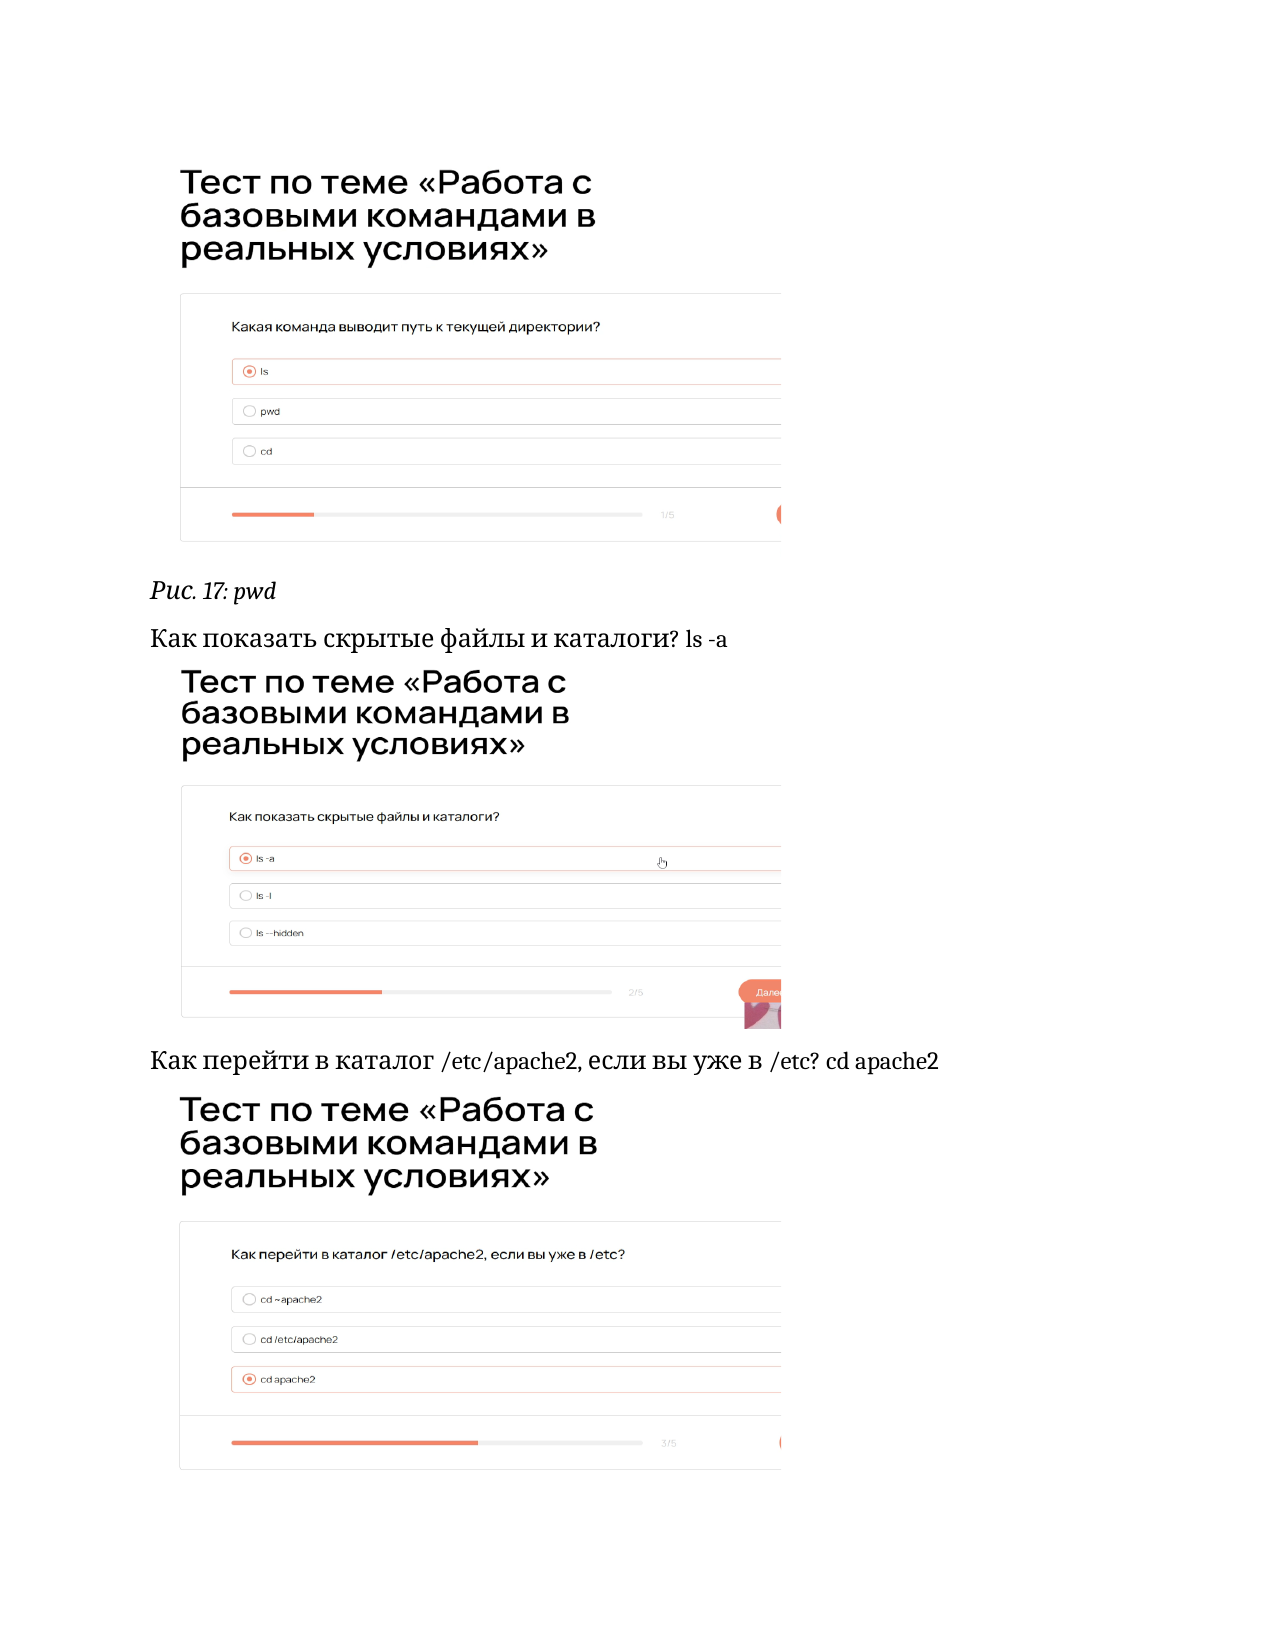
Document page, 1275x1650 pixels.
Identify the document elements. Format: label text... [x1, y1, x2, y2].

text Рис. 17: pwd [150, 577, 1125, 606]
picture [168, 150, 782, 557]
picture [168, 1075, 782, 1472]
picture [168, 653, 782, 1029]
